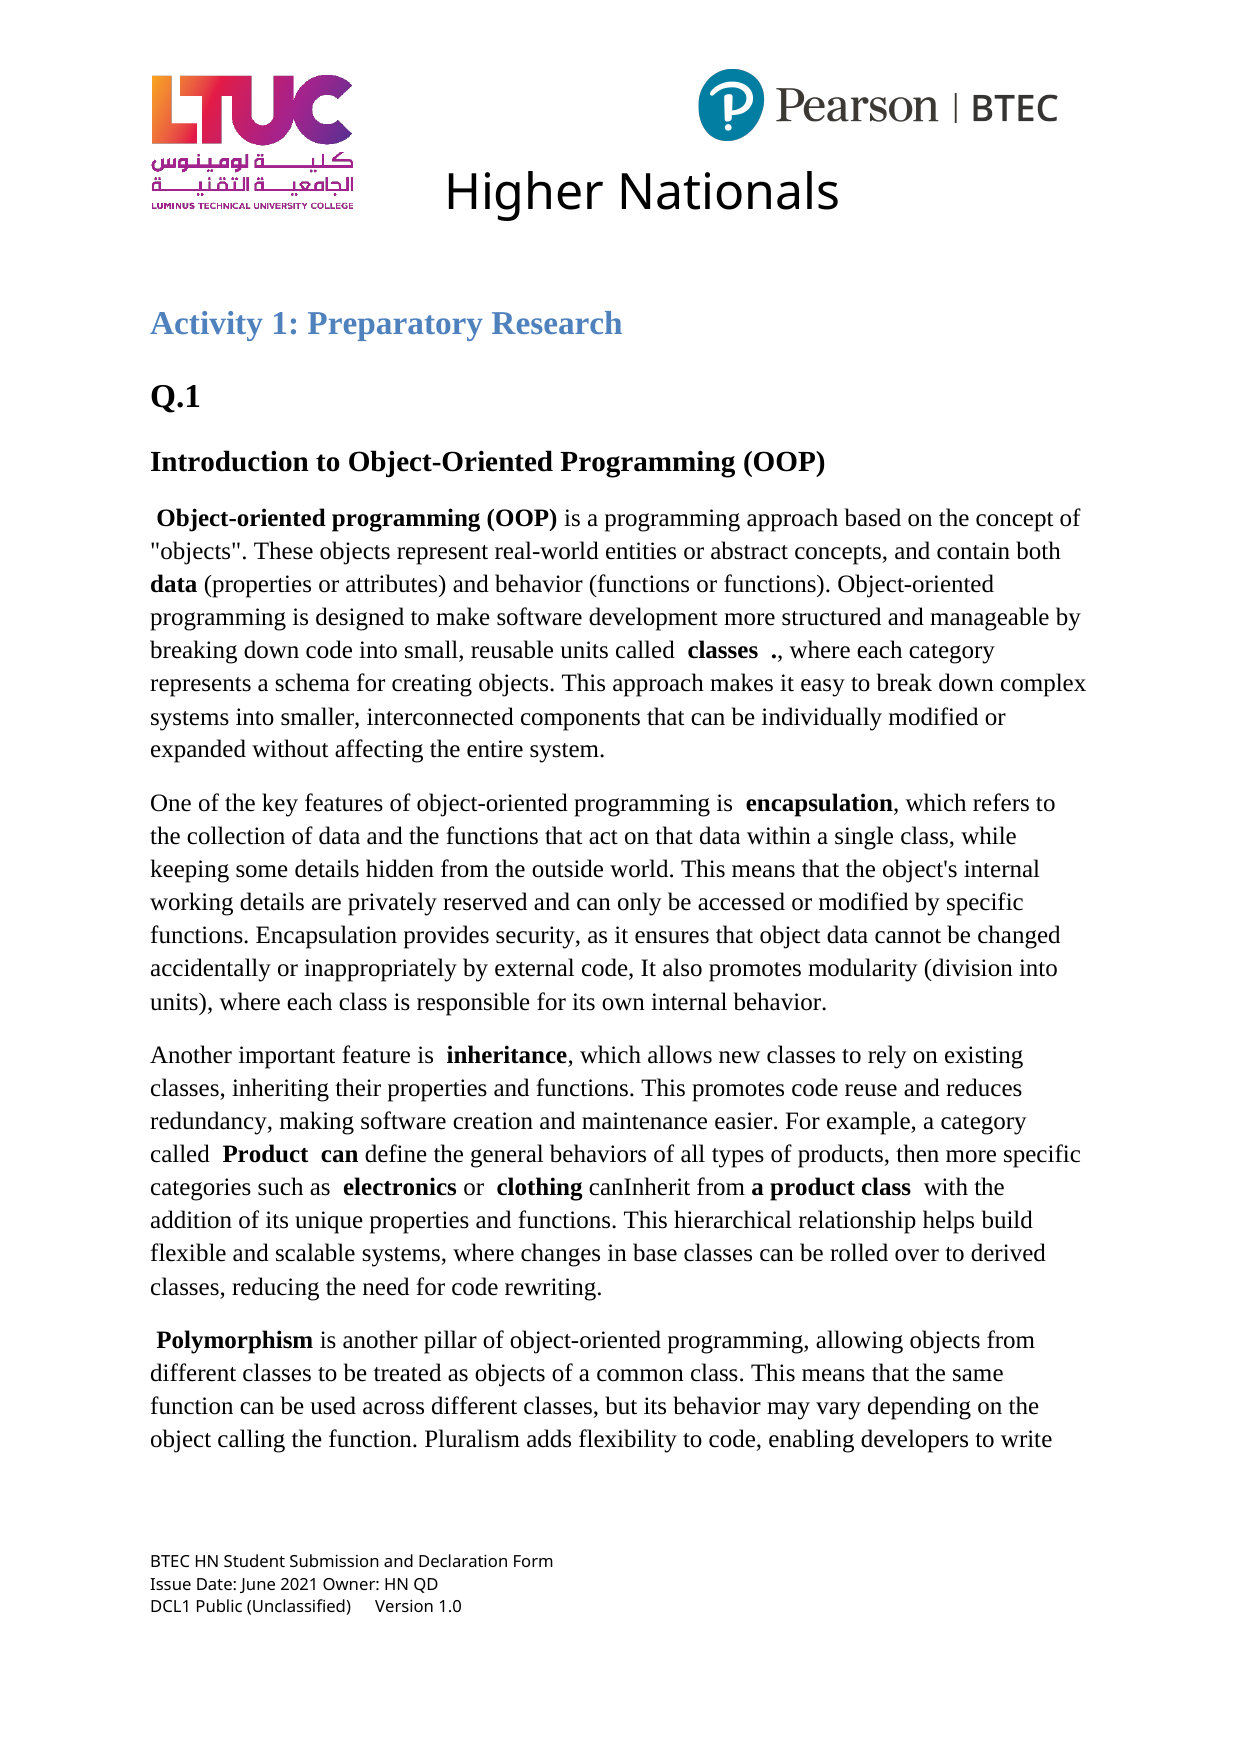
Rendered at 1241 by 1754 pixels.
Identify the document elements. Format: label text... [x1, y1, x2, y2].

subtitle Activity 1: Preparatory Research [150, 303, 1090, 342]
text Introduction to Object-Oriented Programming (OOP) [150, 444, 1090, 478]
picture [150, 73, 354, 210]
text One of the key features of object-oriented programming is encapsulation, which refers to the collection of data and the functions that act on that data within a single class, while keeping some details hidden from the outside world. This means that the object's internal working details are privately reserved and can only be accessed or modified by specific functions. Encapsulation provides security, as it ensures that object data cannot be changed accidentally or inappropriately by external code, It also promotes modularity (division into units), where each class is responsible for its own internal behavior. [150, 788, 1090, 1015]
text Q.1 [150, 377, 1090, 415]
text Object-oriented programming (OOP) is a programming approach based on the concept of "objects". These objects represent real-world entities or abstract concepts, and contain both data (properties or attributes) and behavior (functions or functions). Object-oriented programming is designed to make software development more structured and manageable by breaking down code into small, reusable units called classes ., where each category represents a schema for creating objects. This approach makes it easy to break down complex systems into smaller, interconnected components that can be individually modified or expanded without affecting the entire system. [150, 503, 1090, 763]
picture [690, 61, 1069, 146]
text Another important feature is inheritance, which allows new classes to rely on existing classes, inheriting their properties and functions. This promotes code reuse and reduces redundancy, making software creation and maintenance easier. For example, a category called Product can define the general behaviors of all types of products, then more specific categories such as electronics or clothing canInherit from a product class with the addition of its unique properties and functions. This hierarchical relationship helps build flexible and scalable systems, where changes in base classes can be rolled over to derived classes, reducing the need for code rewriting. [150, 1040, 1090, 1300]
